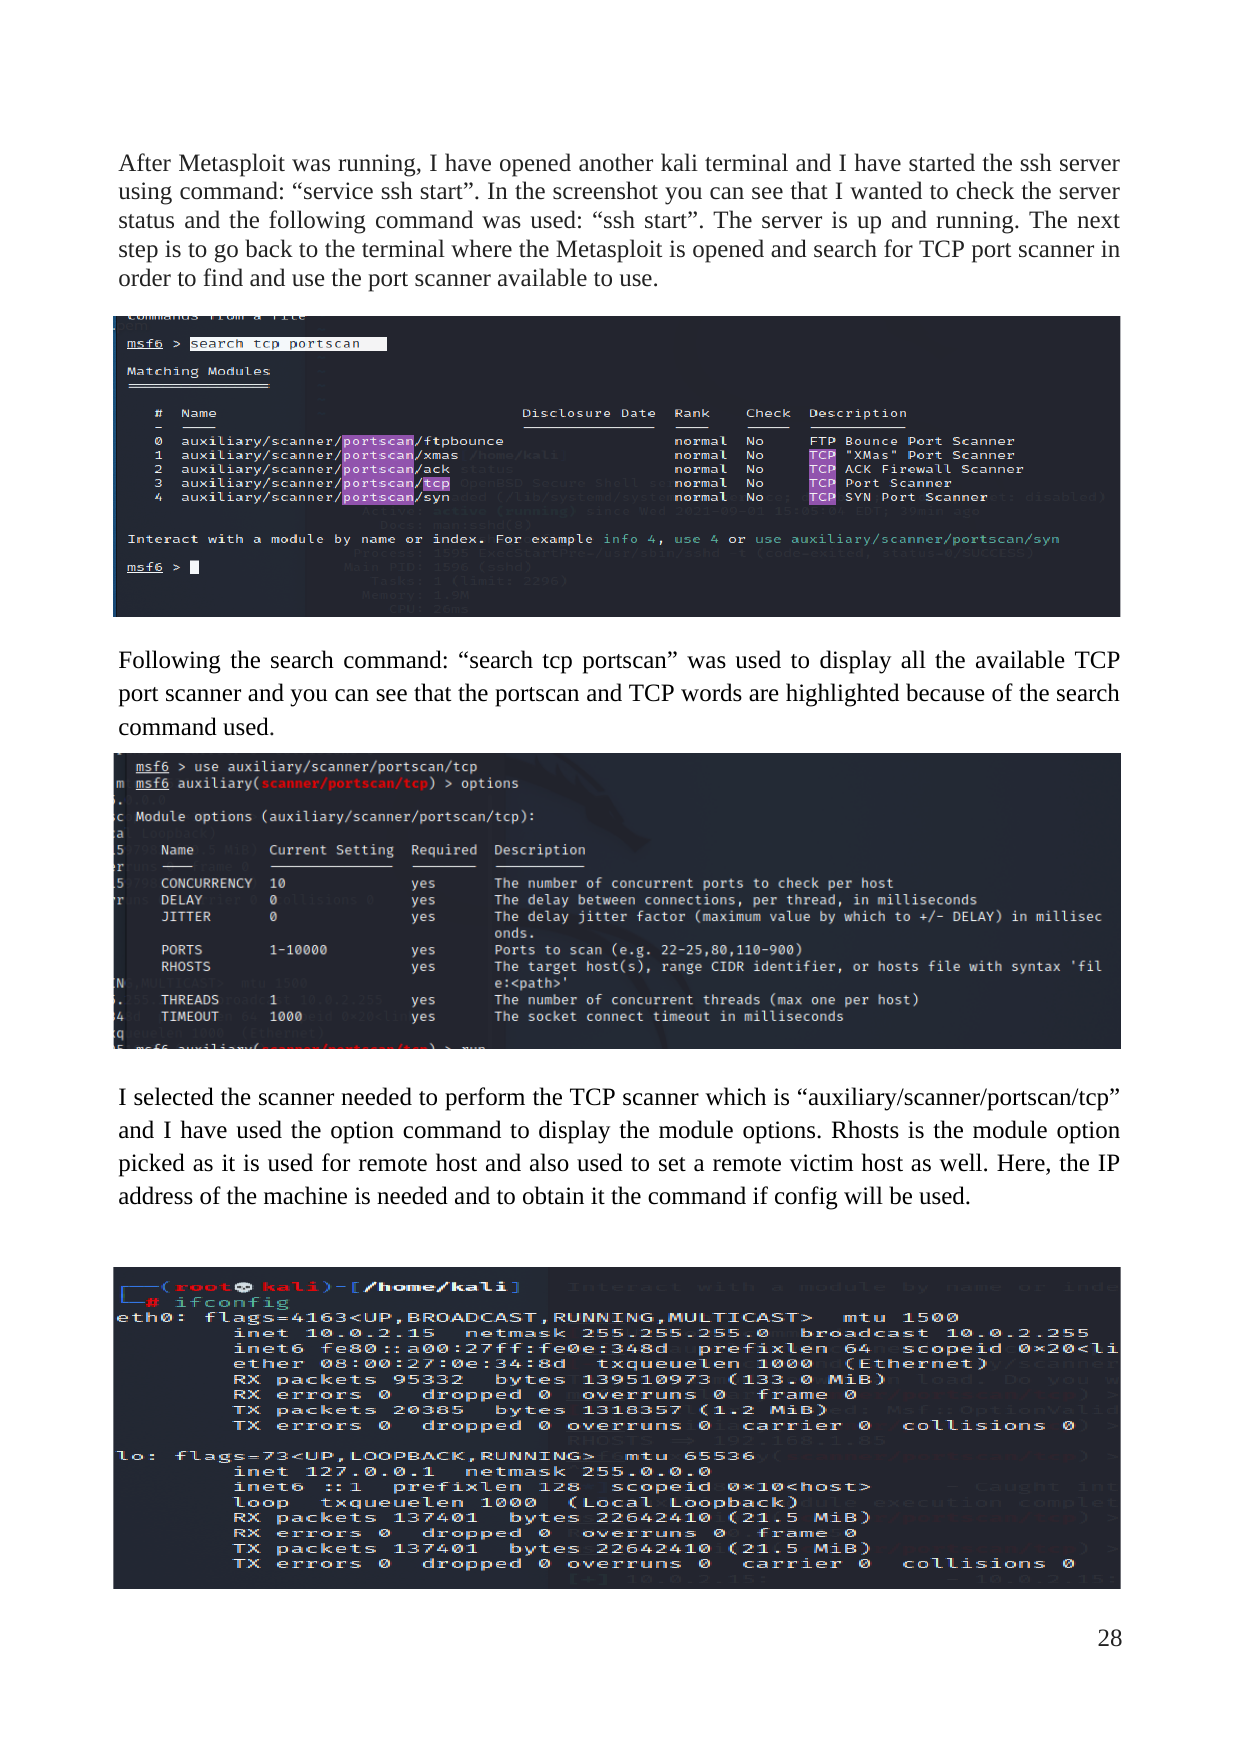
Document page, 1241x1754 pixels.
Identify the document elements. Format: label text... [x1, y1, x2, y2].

picture [113, 1267, 1121, 1589]
picture [113, 753, 1121, 1049]
picture [113, 316, 1121, 617]
text After Metasploit was running, I have opened another kali terminal and I have started the ssh server using command: “service ssh start”. In the screenshot you can see that I wanted to check the server status and the following command was used: “ssh start”. The server is up and running. The next step is to go back to the terminal where the Metasploit is opened and search for TCP port scanner in order to find and use the port scanner available to use. [118, 148, 1122, 291]
